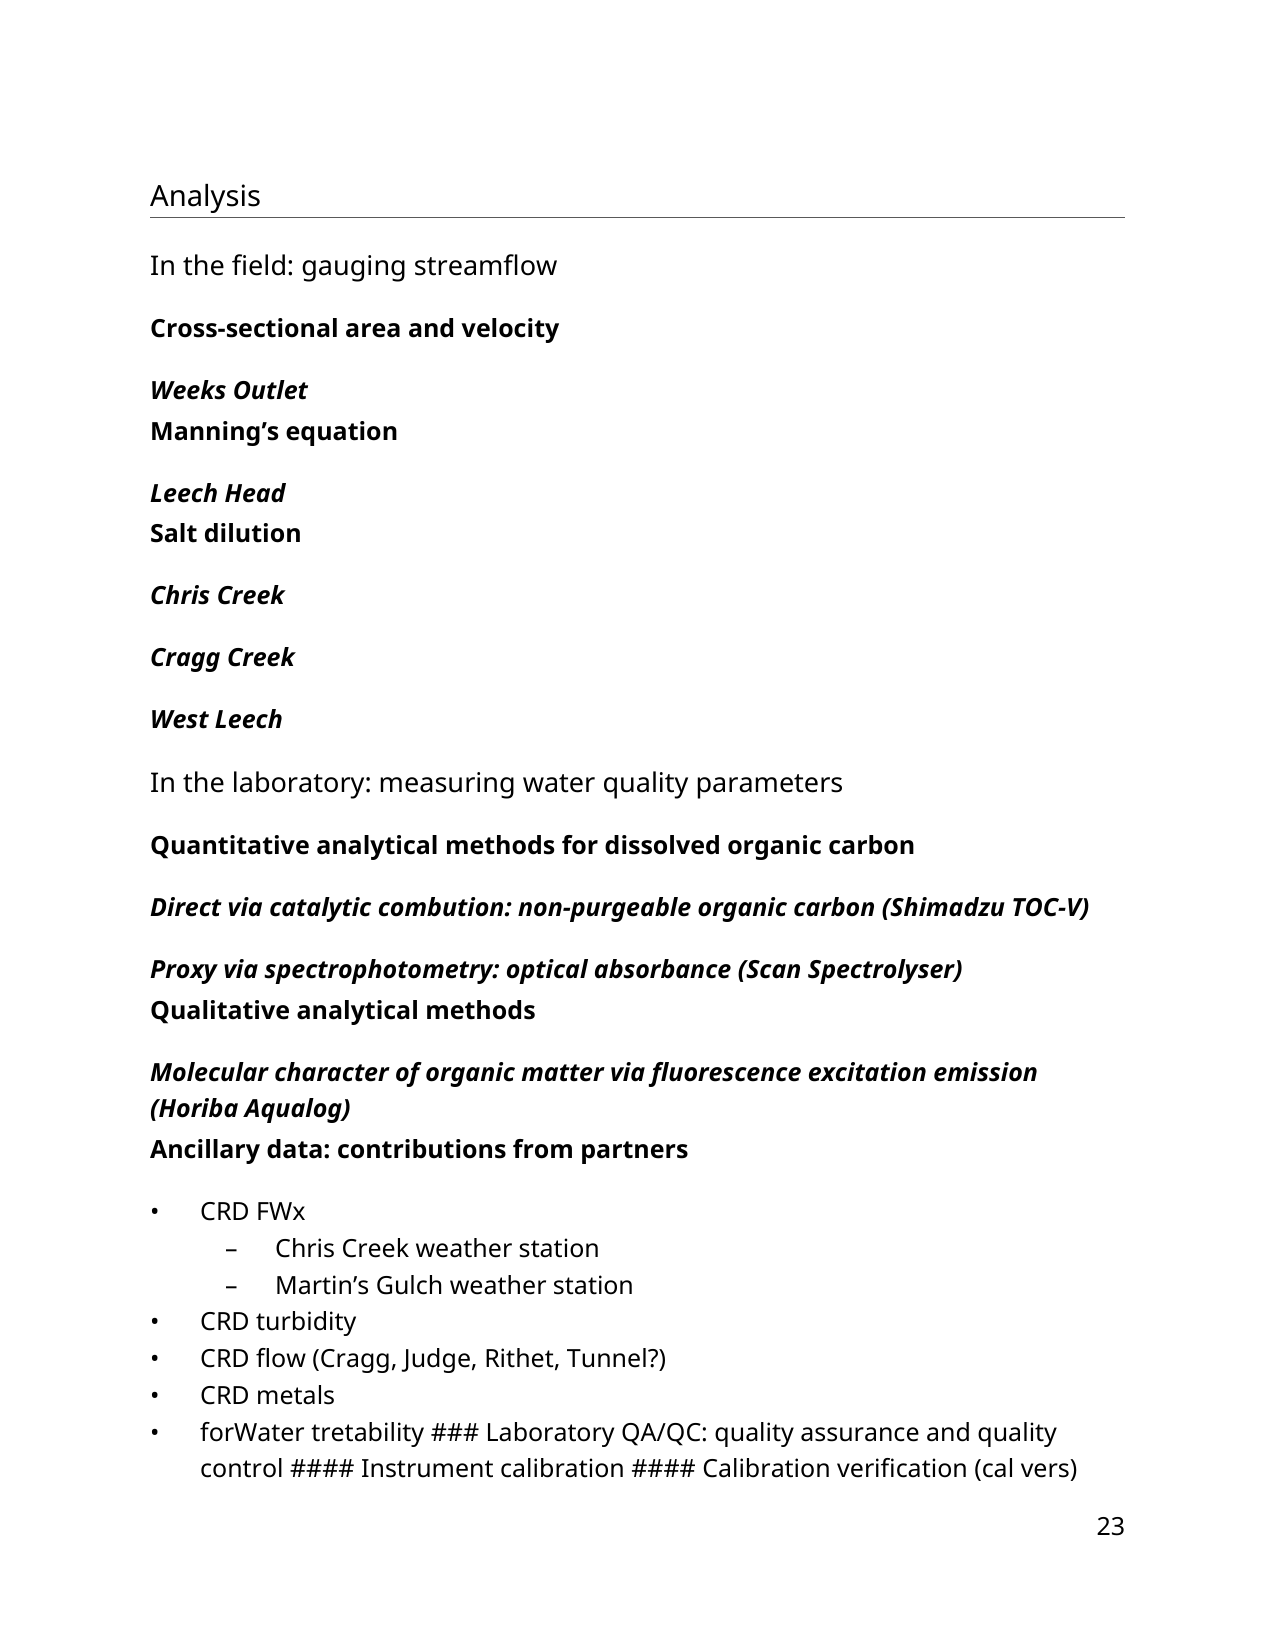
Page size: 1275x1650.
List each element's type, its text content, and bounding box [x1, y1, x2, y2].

subtitle Ancillary data: contributions from partners [150, 1132, 1125, 1166]
subtitle Leech Head [150, 475, 1125, 509]
subtitle Qualitative analytical methods [150, 992, 1125, 1027]
subtitle Analysis [150, 175, 1125, 217]
subtitle Chris Creek [150, 578, 1125, 612]
list Chris Creek weather station [225, 1231, 1125, 1264]
subtitle In the field: gauging streamflow [150, 246, 1125, 283]
subtitle Cragg Creek [150, 640, 1125, 674]
list CRD flow (Cragg, Judge, Rithet, Tunnel?) [150, 1341, 1125, 1375]
subtitle Proxy via spectrophotometry: optical absorbance (Scan Spectrolyser) [150, 952, 1125, 986]
subtitle Quantitative analytical methods for dissolved organic carbon [150, 828, 1125, 862]
subtitle Manning’s equation [150, 413, 1125, 447]
subtitle In the laboratory: measuring water quality parameters [150, 763, 1125, 800]
list CRD metals [150, 1378, 1125, 1412]
subtitle Weeks Outlet [150, 372, 1125, 407]
subtitle Molecular character of organic matter via fluorescence excitation emission (Horiba Aqualog) [150, 1054, 1125, 1125]
subtitle Cross-sectional area and velocity [150, 311, 1125, 345]
list forWater tretability ### Laboratory QA/QC: quality assurance and quality control #### Instrument calibration #### Calibration verification (cal vers) [150, 1414, 1125, 1485]
list CRD FWx [150, 1194, 1125, 1228]
list Martin’s Gulch weather station [225, 1267, 1125, 1301]
subtitle Salt dilution [150, 516, 1125, 550]
list CRD turbidity [150, 1304, 1125, 1338]
subtitle West Leech [150, 701, 1125, 736]
subtitle Direct via catalytic combution: non-purgeable organic carbon (Shimadzu TOC-V) [150, 890, 1125, 924]
